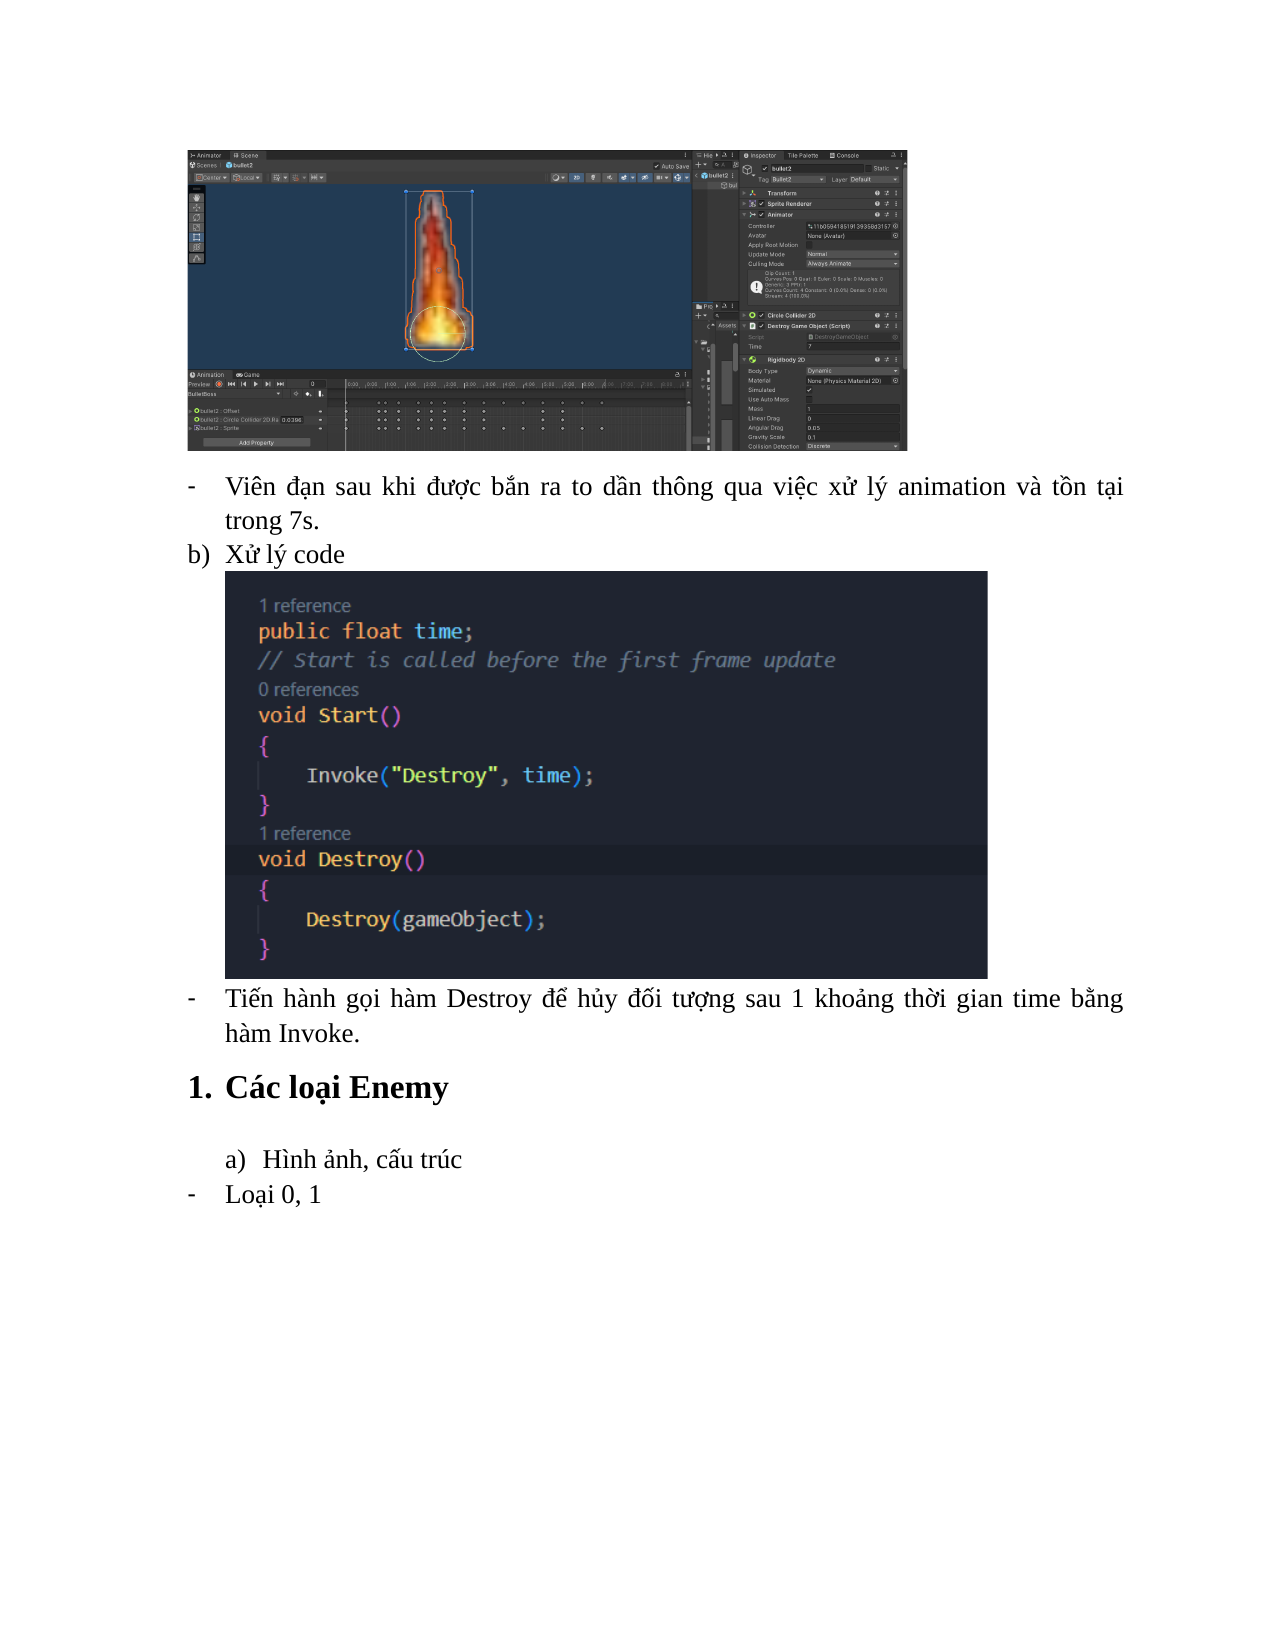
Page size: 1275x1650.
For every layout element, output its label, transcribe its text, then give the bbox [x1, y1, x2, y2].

list Loại 0, 1 [187, 1177, 1125, 1210]
list Tiến hành gọi hàm Destroy để hủy đối tượng sau 1 khoảng thời gian time bằng hàm Invoke. [187, 981, 1125, 1048]
list Hình ảnh, cấu trúc [225, 1143, 1125, 1175]
list Xử lý code [187, 538, 1125, 569]
list Viên đạn sau khi được bắn ra to dần thông qua việc xử lý animation và tồn tại trong 7s. [187, 469, 1125, 536]
picture [225, 571, 988, 979]
picture [187, 150, 908, 451]
subtitle Các loại Enemy [187, 1067, 1125, 1105]
